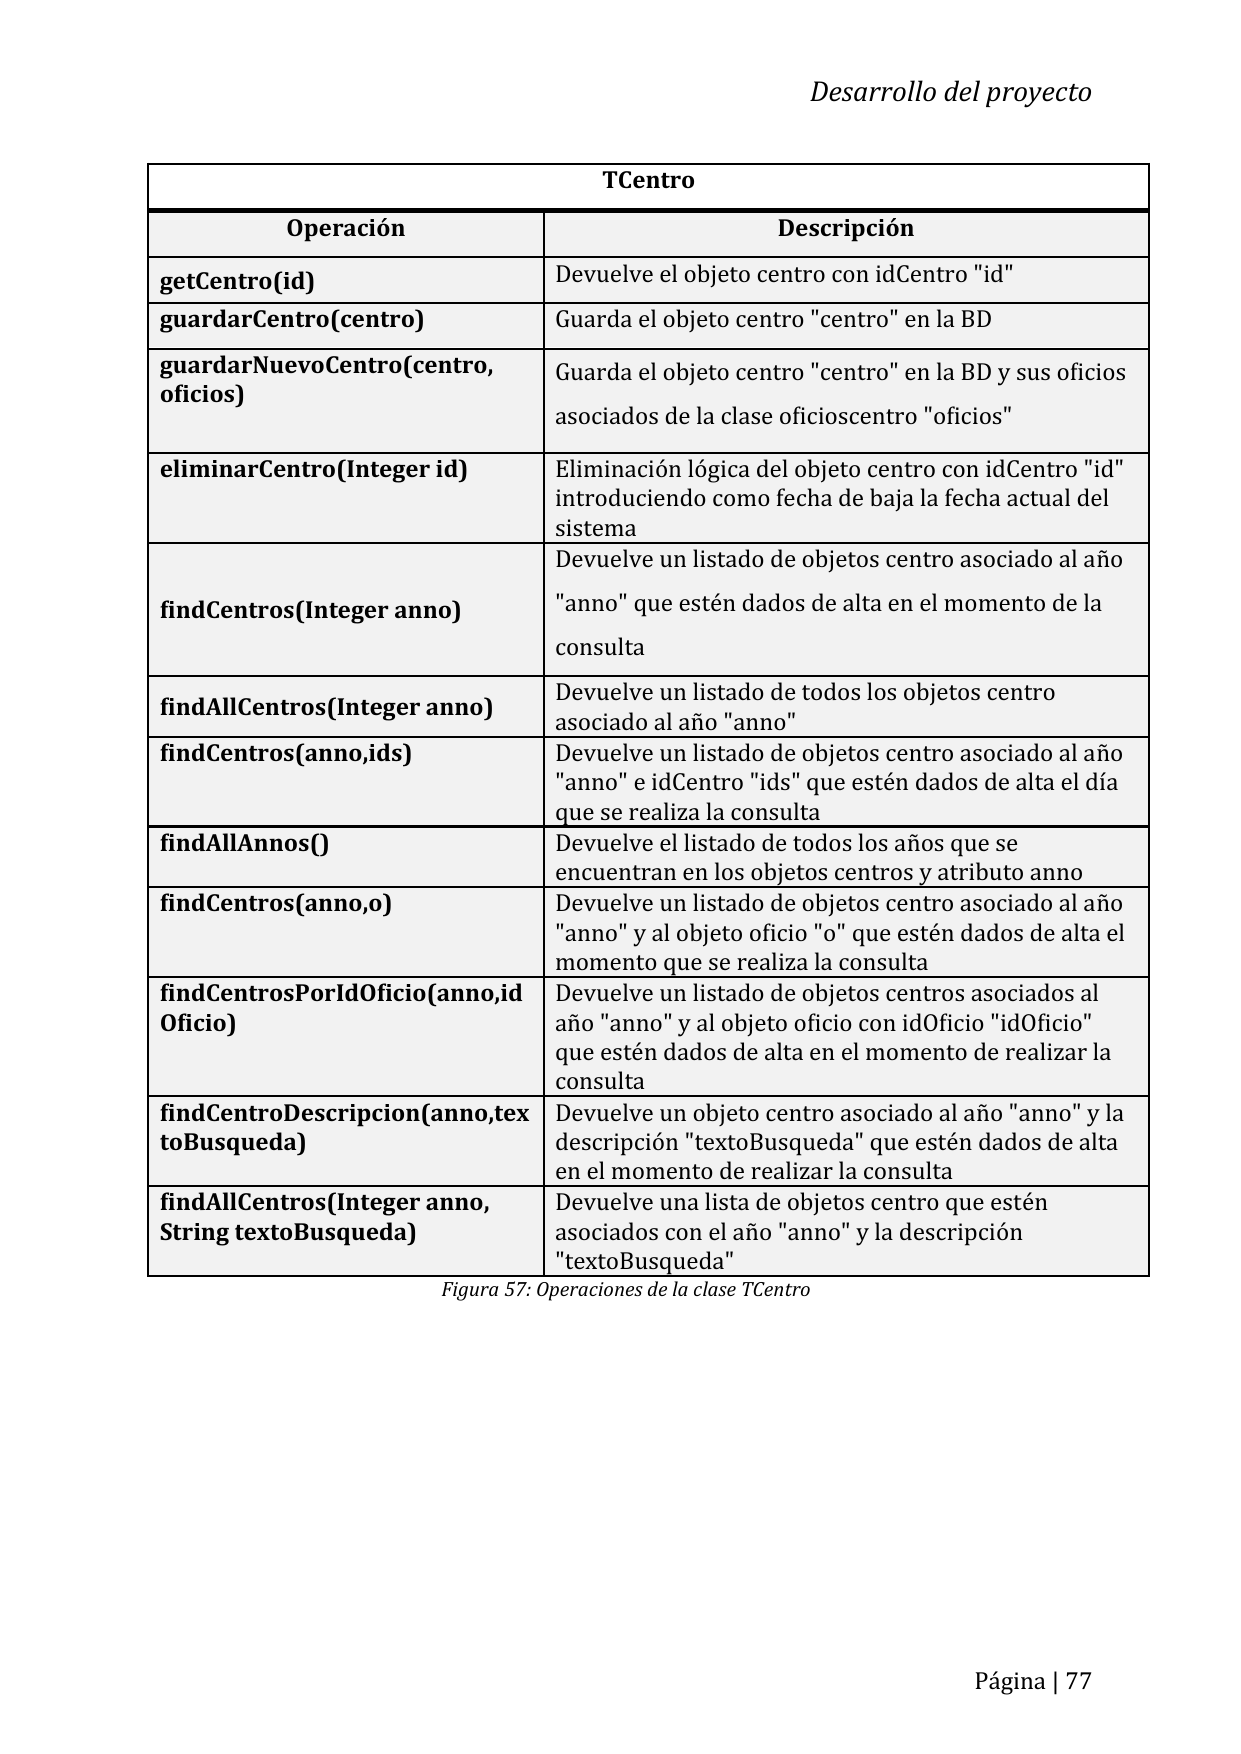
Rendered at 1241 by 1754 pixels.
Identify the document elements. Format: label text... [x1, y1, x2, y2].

table_cell Guarda el objeto centro "centro" en la BD y sus oficios asociados de la clase oficioscentro "oficios" [545, 350, 1148, 452]
table_cell findCentroDescripcion(anno,textoBusqueda) [149, 1097, 543, 1185]
table_cell Devuelve un objeto centro asociado al año "anno" y la descripción "textoBusqueda" que estén dados de alta en el momento de realizar la consulta [545, 1097, 1148, 1185]
text Figura 57: Operaciones de la clase TCentro [159, 1277, 1092, 1301]
table_cell Devuelve un listado de objetos centro asociado al año "anno" que estén dados de alta en el momento de la consulta [545, 544, 1148, 675]
table_header TCentro [149, 165, 1148, 208]
table_cell getCentro(id) [149, 258, 543, 302]
table_cell Devuelve una lista de objetos centro que estén asociados con el año "anno" y la descripción "textoBusqueda" [545, 1187, 1148, 1275]
table_cell findAllCentros(Integer anno, String textoBusqueda) [149, 1187, 543, 1275]
table_cell eliminarCentro(Integer id) [149, 454, 543, 542]
table_cell Devuelve el listado de todos los años que se encuentran en los objetos centros y atributo anno [545, 828, 1148, 886]
table_cell Devuelve un listado de objetos centro asociado al año "anno" y al objeto oficio "o" que estén dados de alta el momento que se realiza la consulta [545, 888, 1148, 976]
table_cell findAllAnnos() [149, 828, 543, 886]
table_cell Descripción [545, 213, 1148, 256]
table_cell findCentrosPorIdOficio(anno,idOficio) [149, 978, 543, 1095]
table_cell guardarNuevoCentro(centro, oficios) [149, 350, 543, 452]
table_cell guardarCentro(centro) [149, 304, 543, 347]
table_cell Devuelve un listado de todos los objetos centro asociado al año "anno" [545, 677, 1148, 736]
table_cell findCentros(anno,ids) [149, 738, 543, 825]
table_cell Eliminación lógica del objeto centro con idCentro "id" introduciendo como fecha de baja la fecha actual del sistema [545, 454, 1148, 542]
table_cell Devuelve el objeto centro con idCentro "id" [545, 258, 1148, 302]
table_cell findCentros(anno,o) [149, 888, 543, 976]
table_cell findCentros(Integer anno) [149, 544, 543, 675]
table_cell findAllCentros(Integer anno) [149, 677, 543, 736]
table_cell Devuelve un listado de objetos centros asociados al año "anno" y al objeto oficio con idOficio "idOficio" que estén dados de alta en el momento de realizar la consulta [545, 978, 1148, 1095]
table_cell Devuelve un listado de objetos centro asociado al año "anno" e idCentro "ids" que estén dados de alta el día que se realiza la consulta [545, 738, 1148, 825]
table_cell Operación [149, 213, 543, 256]
table_cell Guarda el objeto centro "centro" en la BD [545, 304, 1148, 347]
